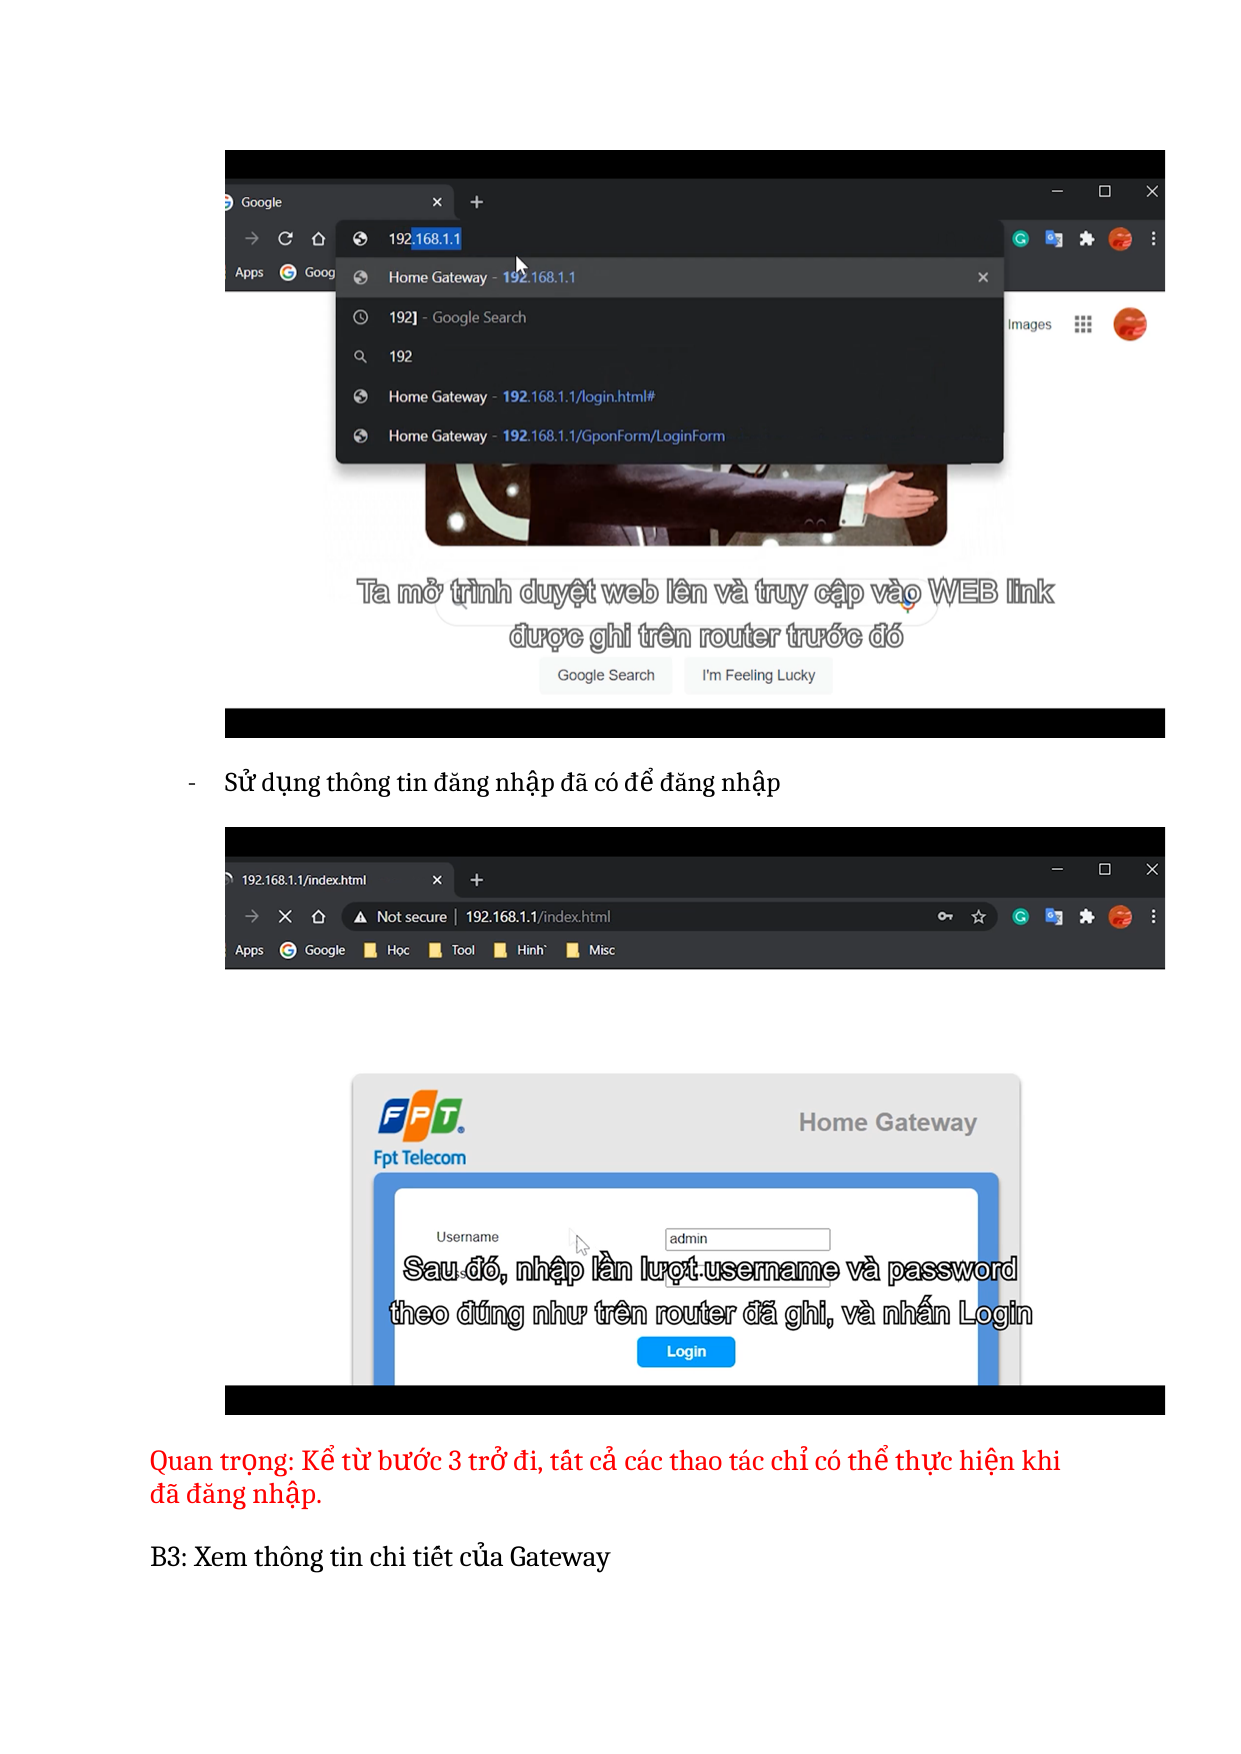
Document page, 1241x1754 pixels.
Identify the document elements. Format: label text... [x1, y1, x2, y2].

text B3: Xem thông tin chi tiết của Gateway [150, 1540, 1090, 1574]
picture [225, 827, 1166, 1415]
text Quan trọng: Kể từ bước 3 trở đi, tất cả các thao tác chỉ có thể thực hiện khi đã đăng nhập. [150, 1444, 1090, 1511]
list Sử dụng thông tin đăng nhập đã có để đăng nhập [187, 767, 1090, 798]
picture [225, 150, 1166, 738]
